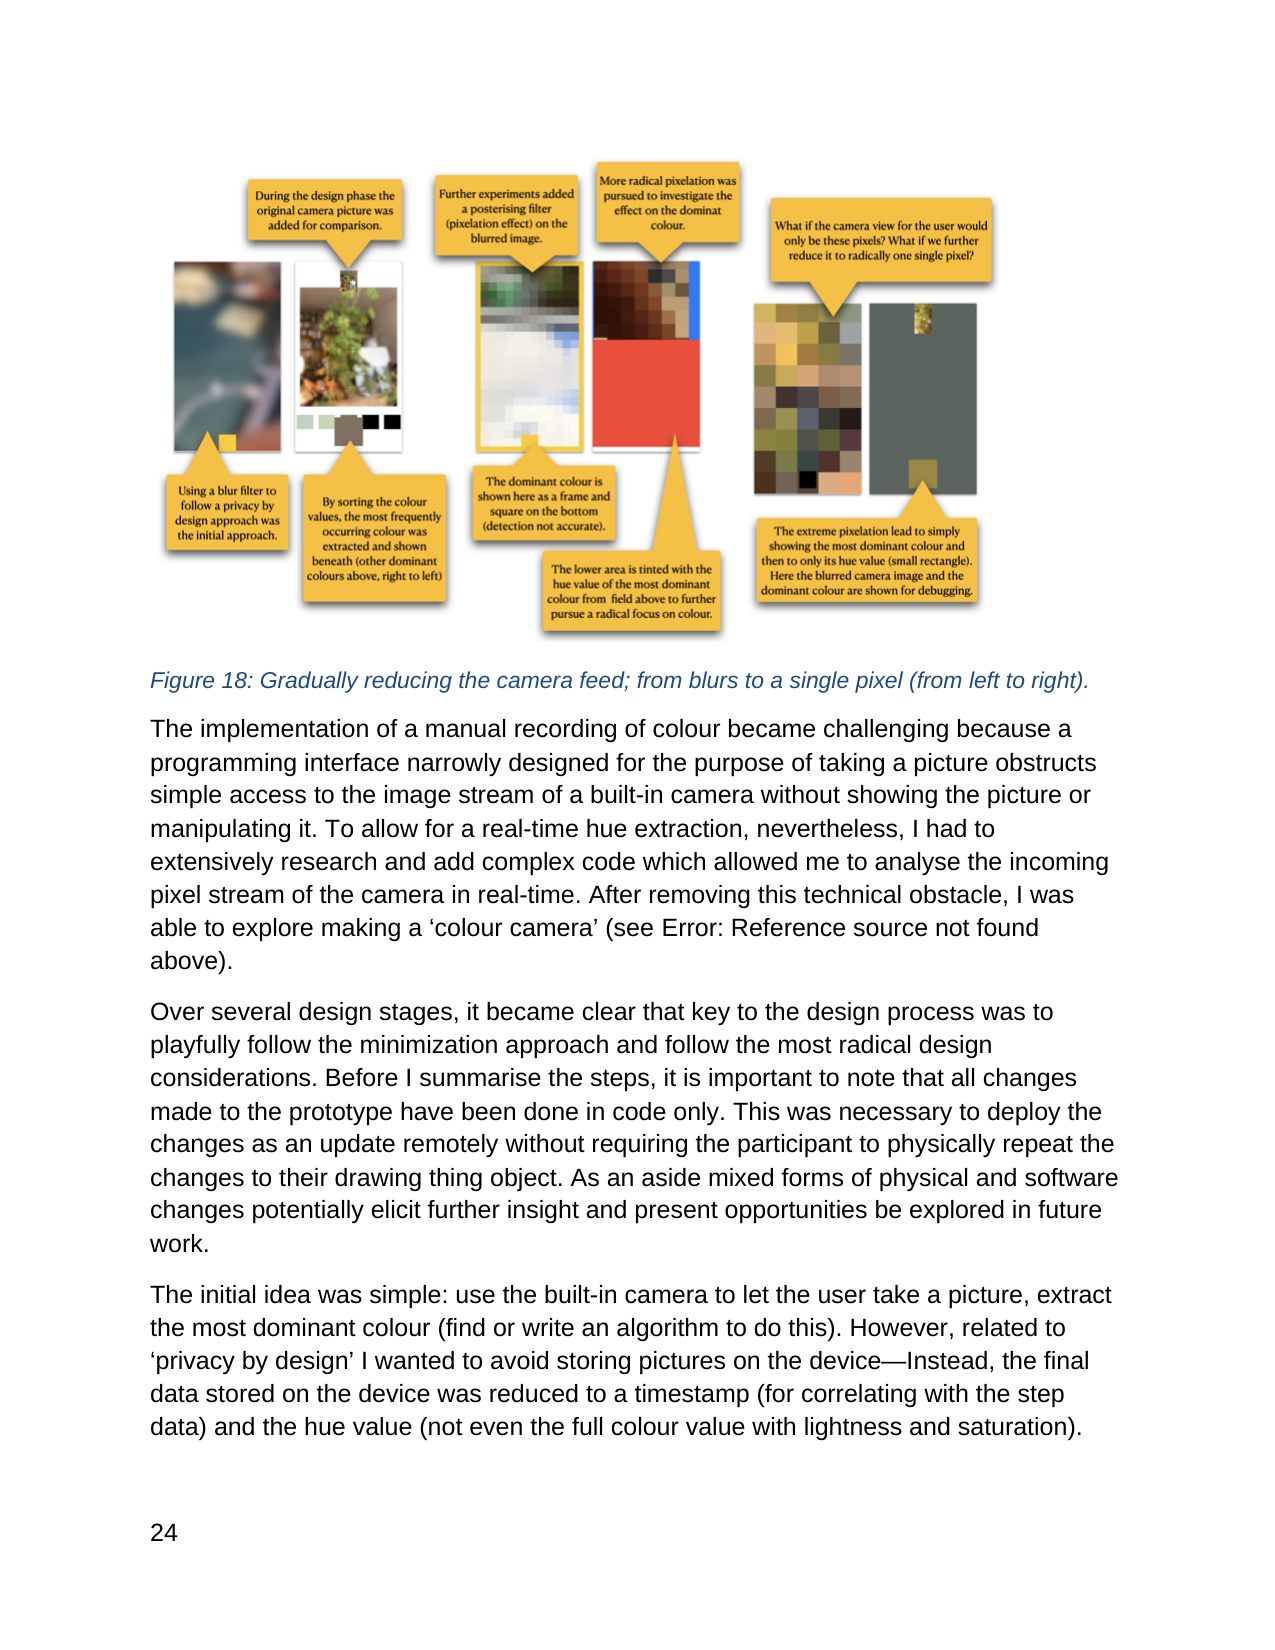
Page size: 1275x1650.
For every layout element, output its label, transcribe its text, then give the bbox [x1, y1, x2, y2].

text Over several design stages, it became clear that key to the design process was to playfully follow the minimization approach and follow the most radical design considerations. Before I summarise the steps, it is important to note that all changes made to the prototype have been done in code only. This was necessary to deploy the changes as an update remotely without requiring the participant to physically repeat the changes to their drawing thing object. As an aside mixed forms of physical and software changes potentially elicit further insight and present opportunities be explored in future work. [150, 997, 1125, 1257]
text Figure 18: Gradually reducing the camera feed; from blurs to a single pixel (from left to right). [150, 667, 1125, 694]
picture [150, 150, 1025, 643]
text The initial idea was simple: use the built-in camera to let the user take a picture, extract the most dominant colour (find or write an algorithm to do this). However, related to ‘privacy by design’ I wanted to avoid storing pictures on the device—Instead, the final data stored on the device was reduced to a timestamp (for correlating with the step data) and the hue value (not even the full colour value with lightness and saturation). [150, 1280, 1125, 1441]
